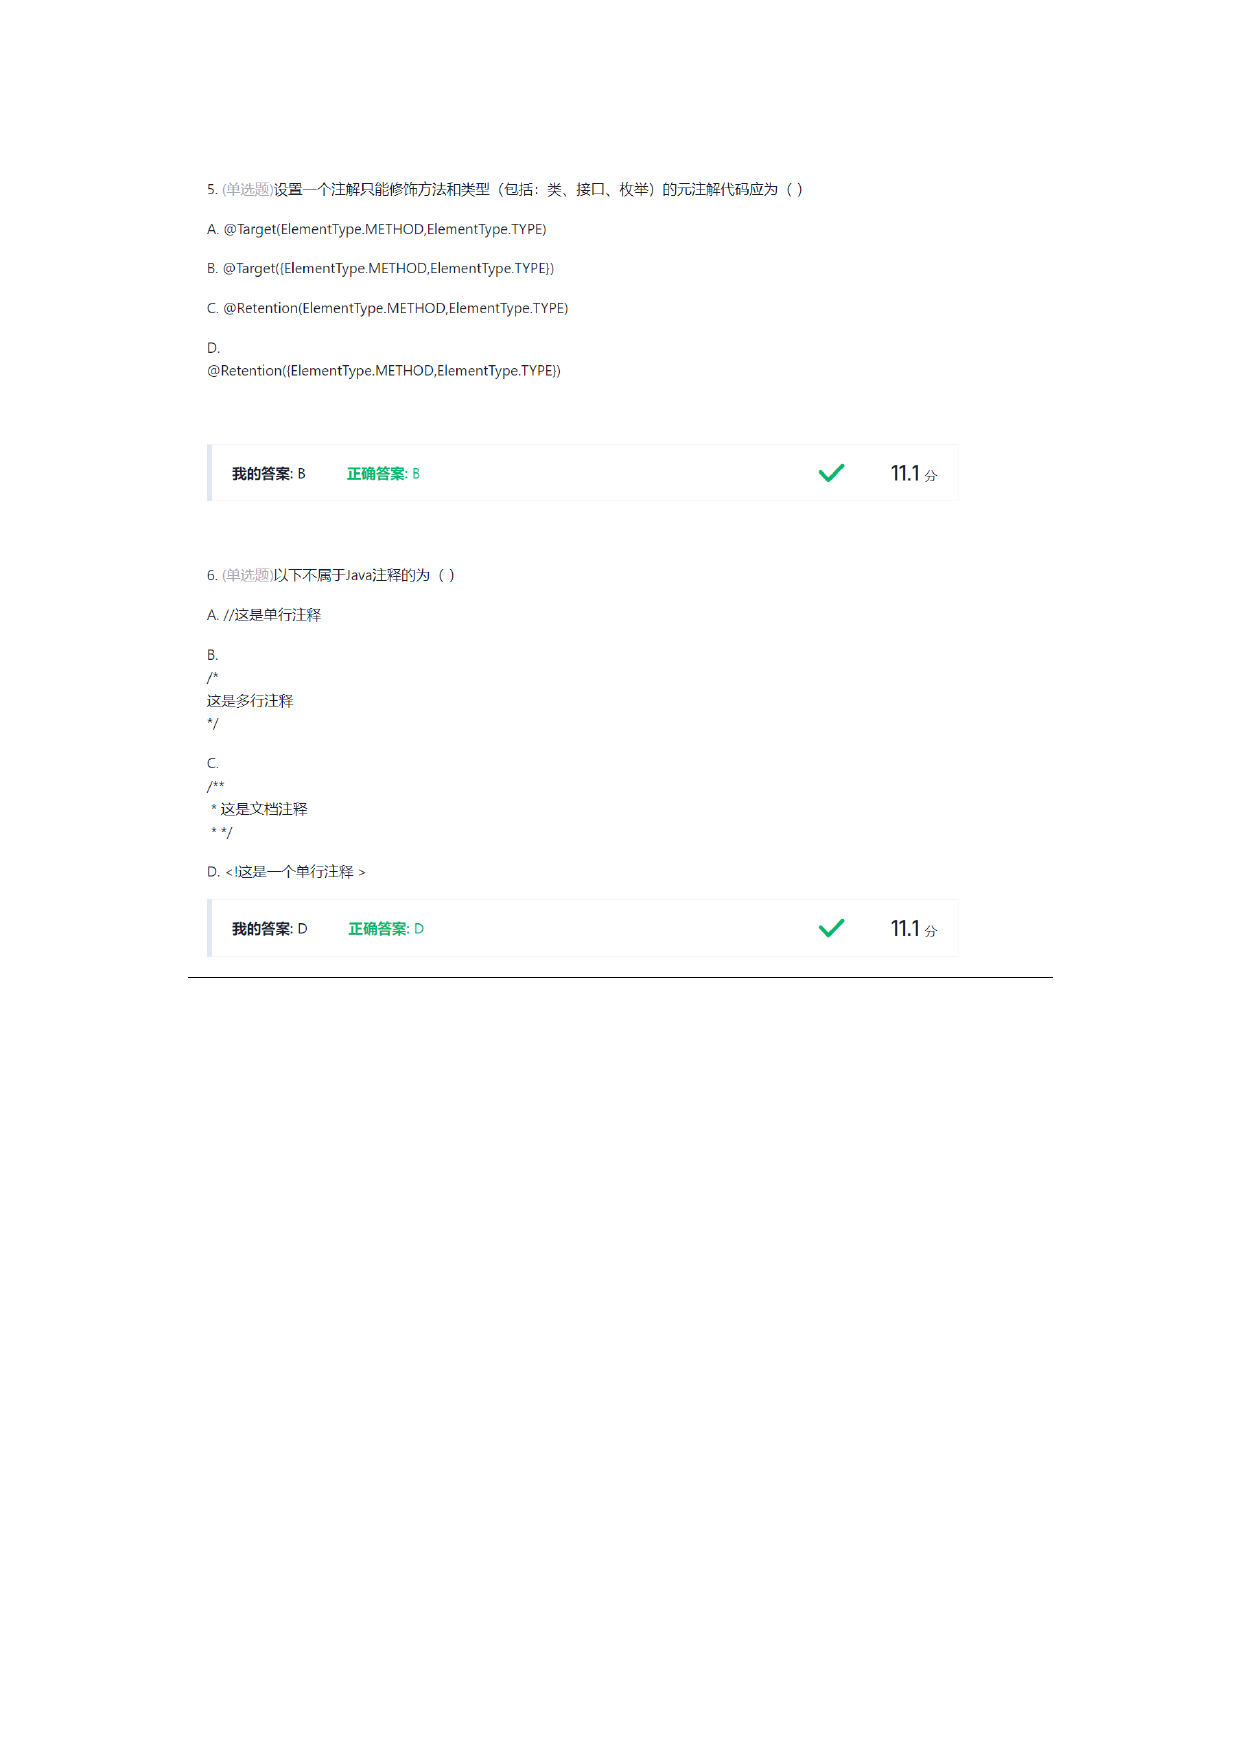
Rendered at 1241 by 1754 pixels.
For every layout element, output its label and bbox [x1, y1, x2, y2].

picture [187, 162, 1053, 958]
